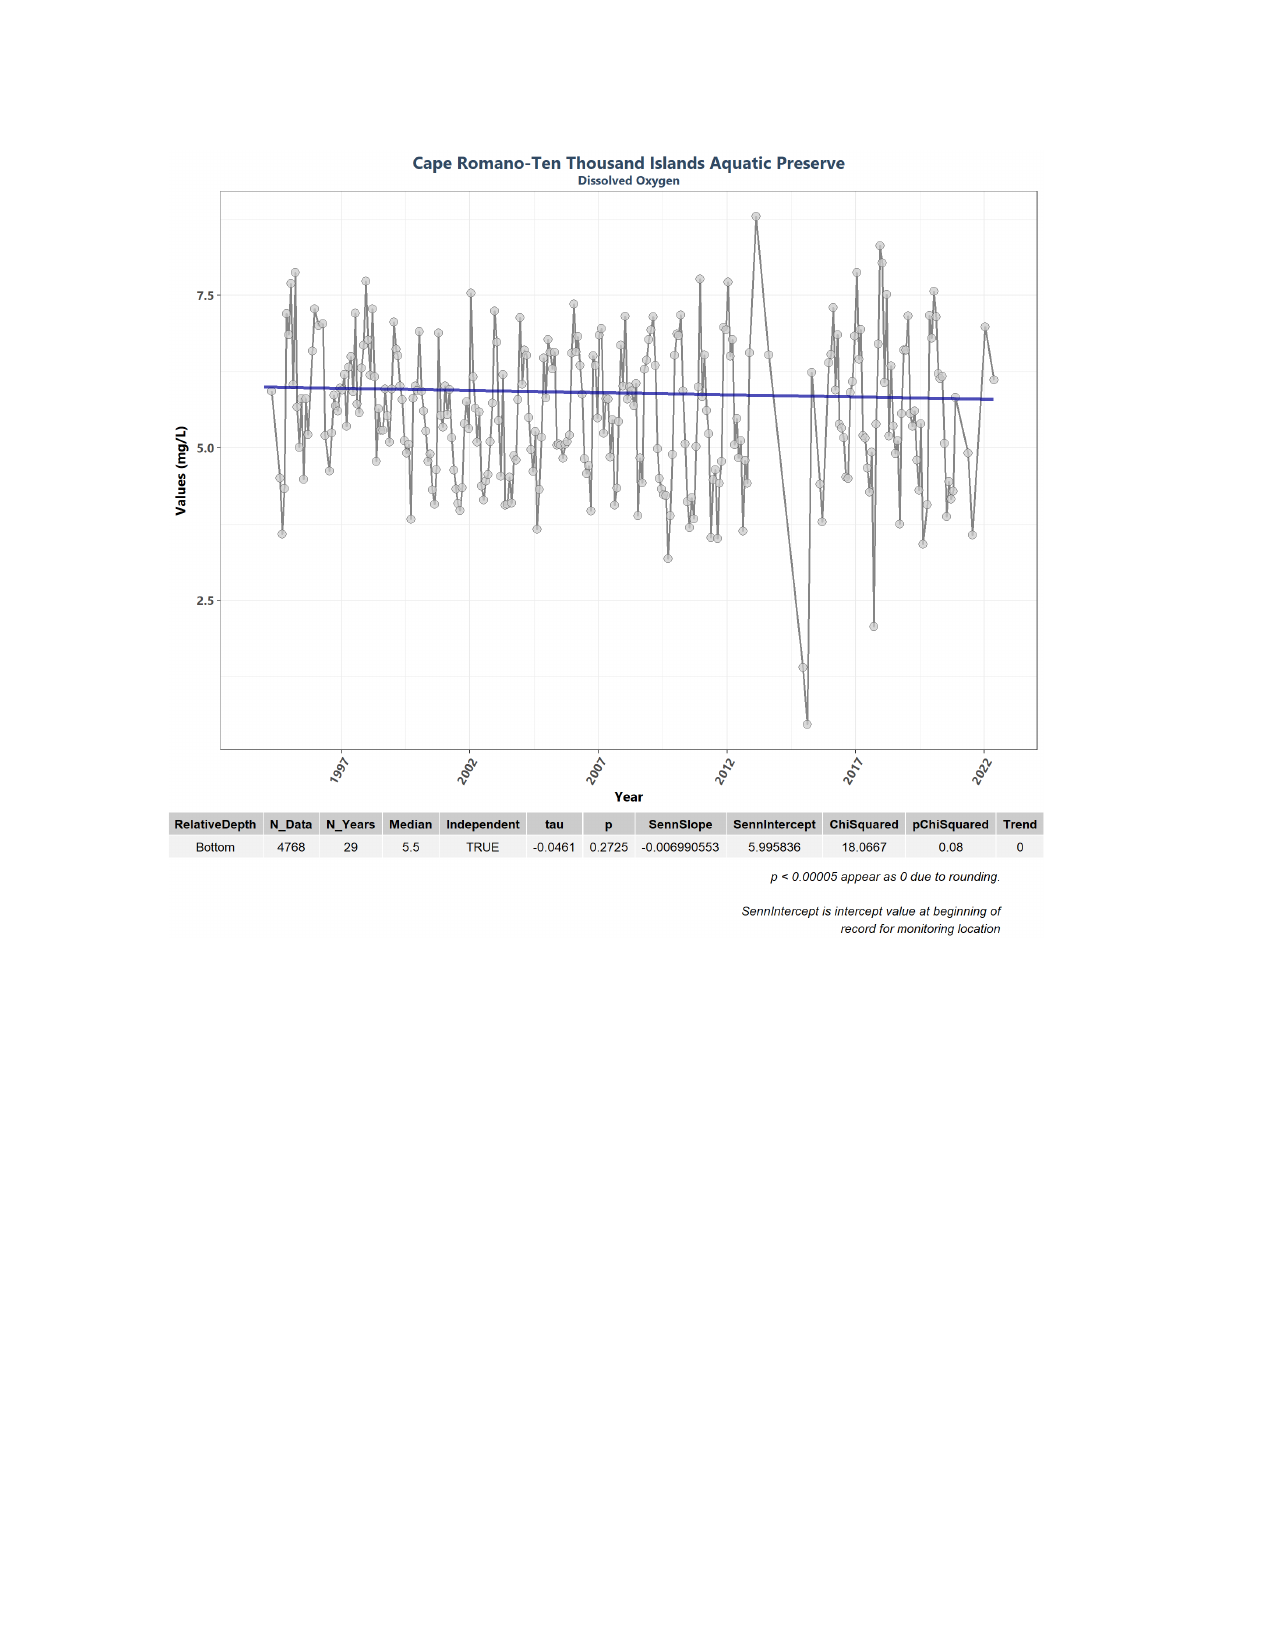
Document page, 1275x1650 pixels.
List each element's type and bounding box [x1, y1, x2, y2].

picture [168, 150, 1044, 938]
